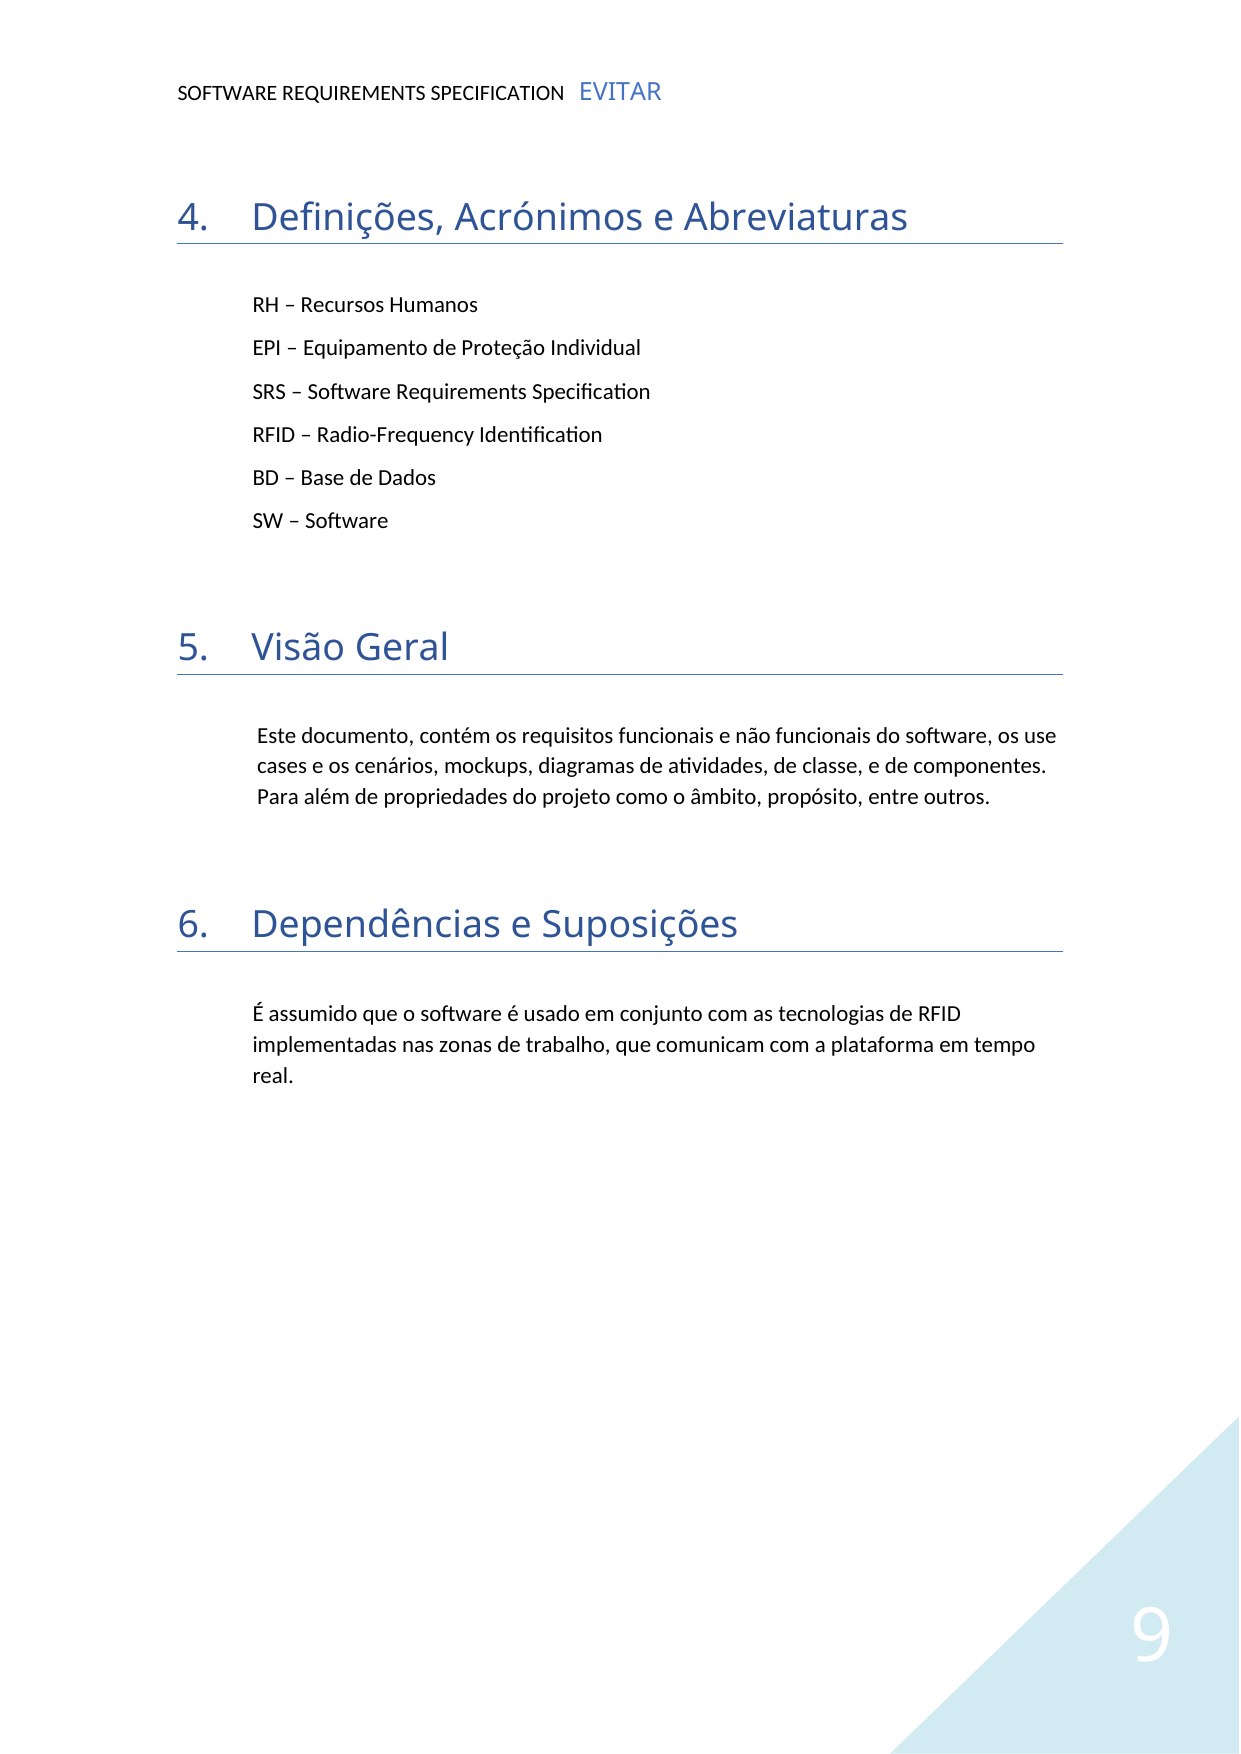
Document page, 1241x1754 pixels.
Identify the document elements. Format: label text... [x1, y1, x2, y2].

text SRS – Software Requirements Specification [252, 377, 1063, 405]
text RH – Recursos Humanos [252, 290, 1063, 318]
subtitle Definições, Acrónimos e Abreviaturas [177, 190, 1063, 243]
text É assumido que o software é usado em conjunto com as tecnologias de RFID implementadas nas zonas de trabalho, que comunicam com a plataforma em tempo real. [252, 999, 1063, 1089]
text RFID – Radio-Frequency Identification [252, 420, 1063, 448]
text EPI – Equipamento de Proteção Individual [252, 333, 1063, 362]
subtitle Dependências e Suposições [177, 898, 1063, 951]
text SW – Software [252, 506, 1063, 534]
text Este documento, contém os requisitos funcionais e não funcionais do software, os use cases e os cenários, mockups, diagramas de atividades, de classe, e de componentes. Para além de propriedades do projeto como o âmbito, propósito, entre outros. [257, 721, 1063, 810]
subtitle Visão Geral [177, 621, 1063, 674]
text BD – Base de Dados [252, 463, 1063, 491]
